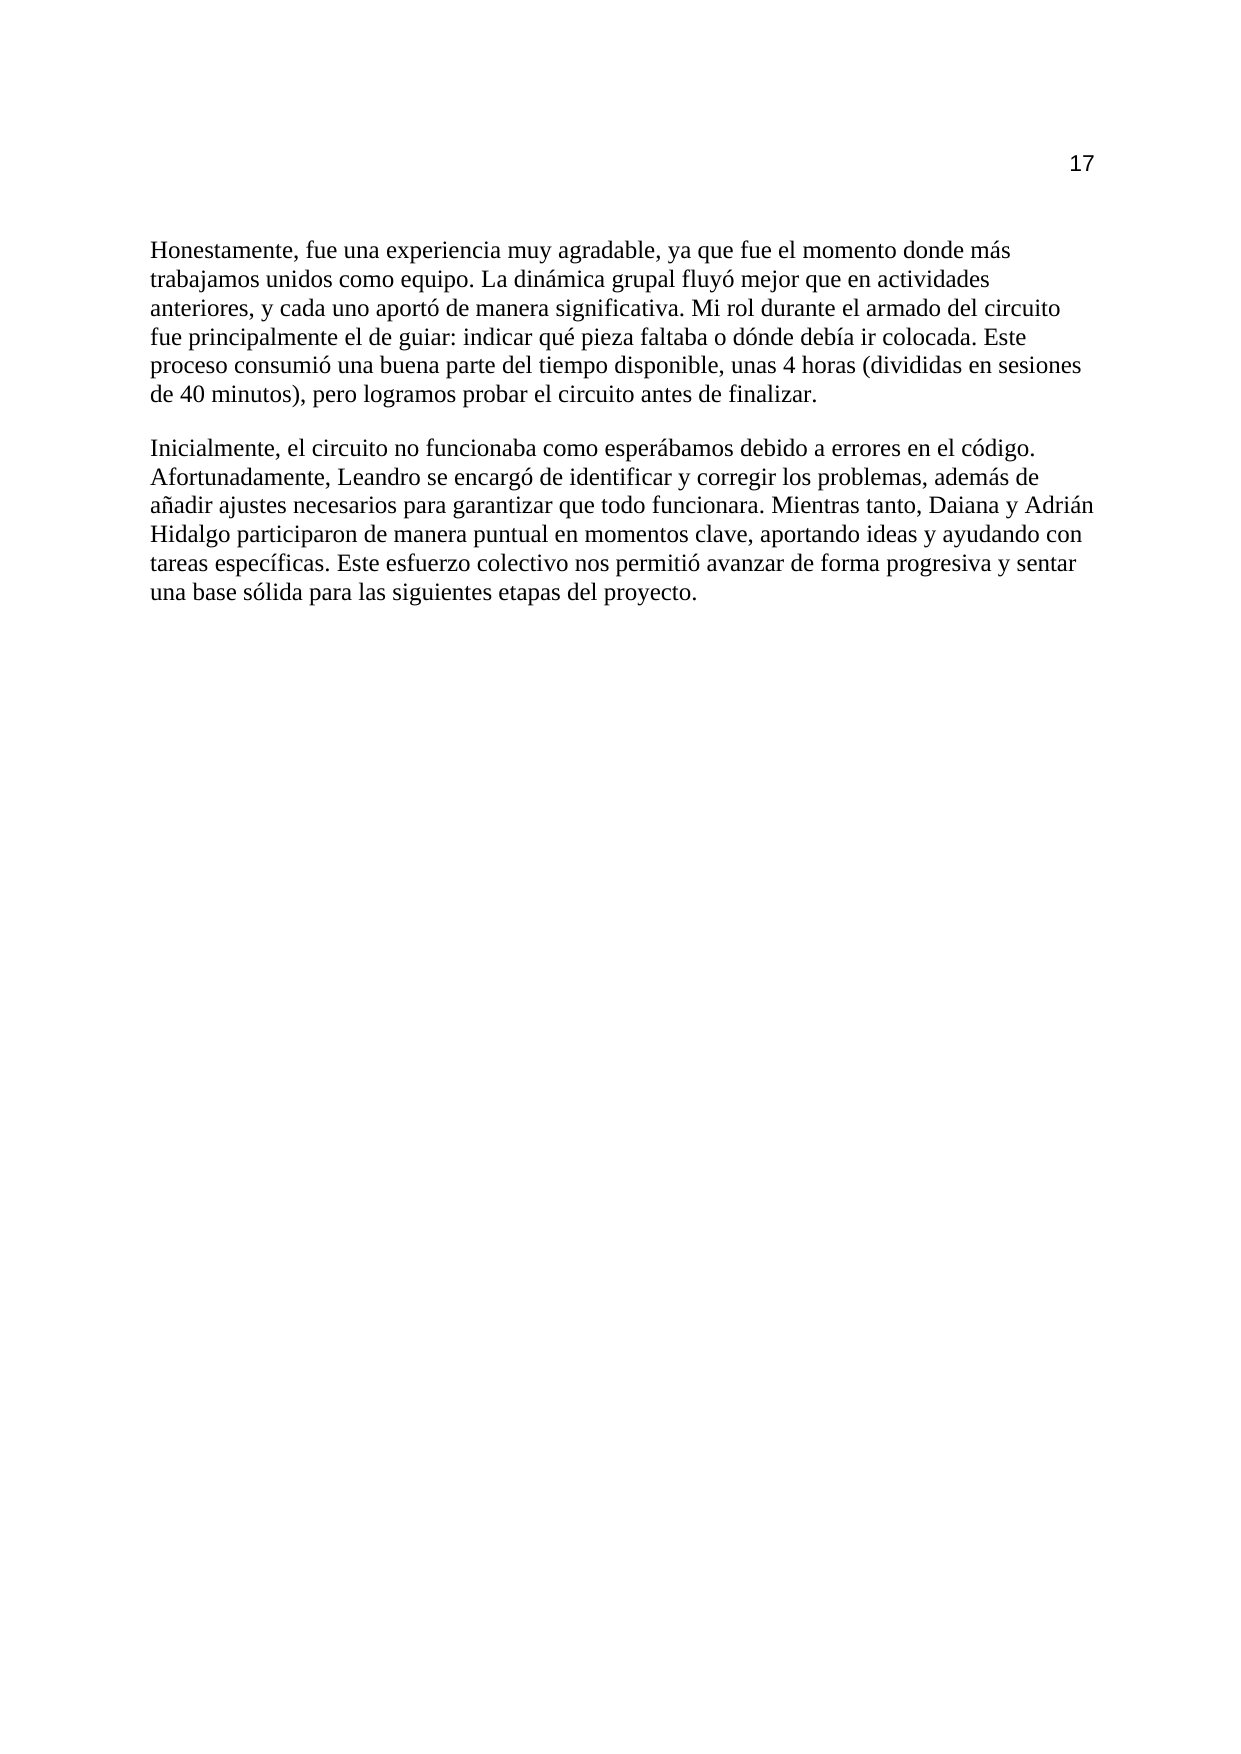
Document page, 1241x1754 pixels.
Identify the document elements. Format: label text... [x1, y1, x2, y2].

text Inicialmente, el circuito no funcionaba como esperábamos debido a errores en el código. Afortunadamente, Leandro se encargó de identificar y corregir los problemas, además de añadir ajustes necesarios para garantizar que todo funcionara. Mientras tanto, Daiana y Adrián Hidalgo participaron de manera puntual en momentos clave, aportando ideas y ayudando con tareas específicas. Este esfuerzo colectivo nos permitió avanzar de forma progresiva y sentar una base sólida para las siguientes etapas del proyecto. [150, 433, 1094, 605]
text Honestamente, fue una experiencia muy agradable, ya que fue el momento donde más trabajamos unidos como equipo. La dinámica grupal fluyó mejor que en actividades anteriores, y cada uno aportó de manera significativa. Mi rol durante el armado del circuito fue principalmente el de guiar: indicar qué pieza faltaba o dónde debía ir colocada. Este proceso consumió una buena parte del tiempo disponible, unas 4 horas (divididas en sesiones de 40 minutos), pero logramos probar el circuito antes de finalizar. [150, 235, 1094, 408]
